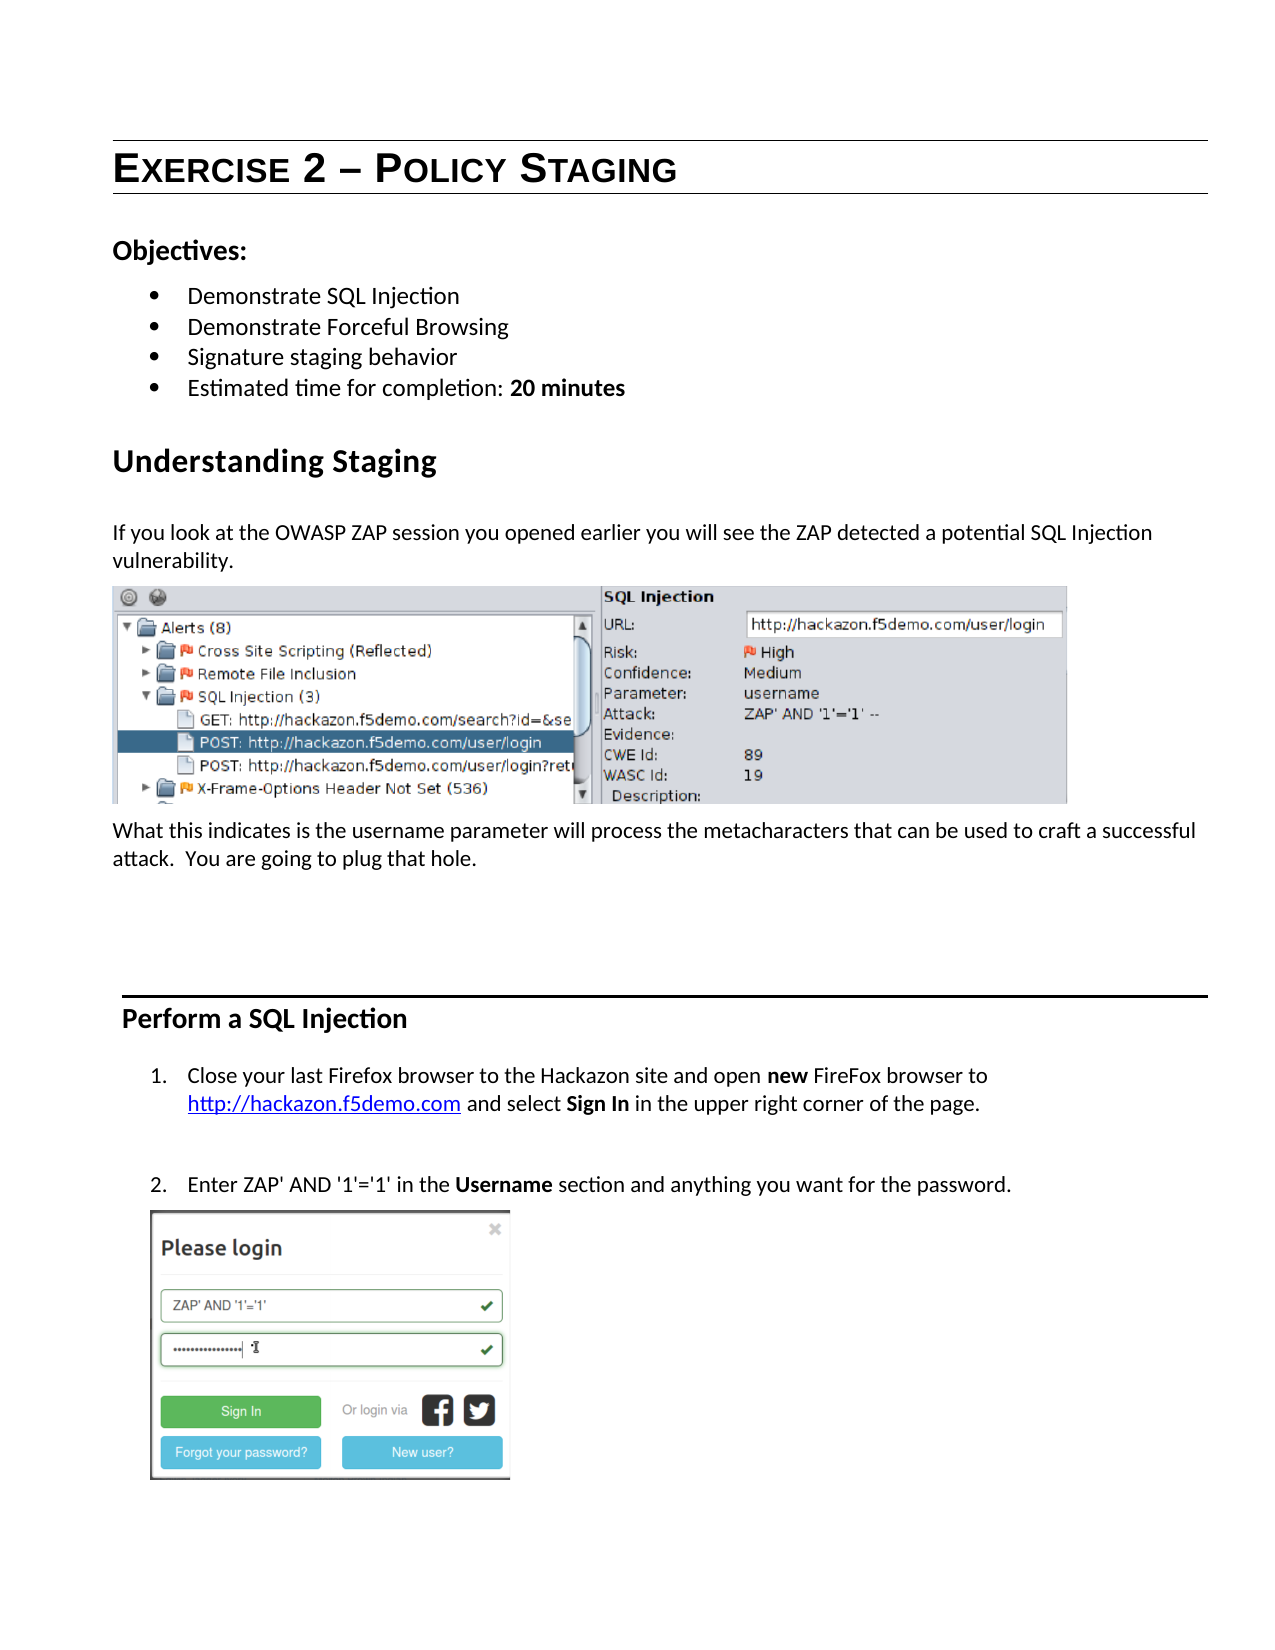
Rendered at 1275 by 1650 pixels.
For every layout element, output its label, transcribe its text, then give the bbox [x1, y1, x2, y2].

picture [150, 1210, 511, 1480]
text Objectives: [112, 232, 1208, 268]
text What this indicates is the username parameter will process the metacharacters that can be used to craft a successful attack. You are going to plug that hole. [112, 816, 1208, 872]
text Demonstrate Forceful Browsing [150, 311, 1208, 341]
text If you look at the OWASP ZAP session you opened earlier you will see the ZAP detected a potential SQL Injection vulnerability. [112, 518, 1208, 574]
text Estimated time for completion: 20 minutes [150, 372, 1208, 402]
text Signature staging behavior [150, 341, 1208, 372]
text Understanding Staging [112, 440, 1208, 481]
text Perform a SQL Injection [122, 998, 1208, 1036]
text Demonstrate SQL Injection [150, 280, 1208, 311]
list Close your last Firefox browser to the Hackazon site and open new FireFox browser to http://hackazon.f5demo.com and select Sign In in the upper right corner of the page. [150, 1061, 1208, 1117]
list Enter ZAP' AND '1'='1' in the Username section and anything you want for the password. [150, 1170, 1208, 1198]
picture [112, 586, 1068, 804]
text Exercise 2 – Policy Staging [112, 141, 1208, 194]
